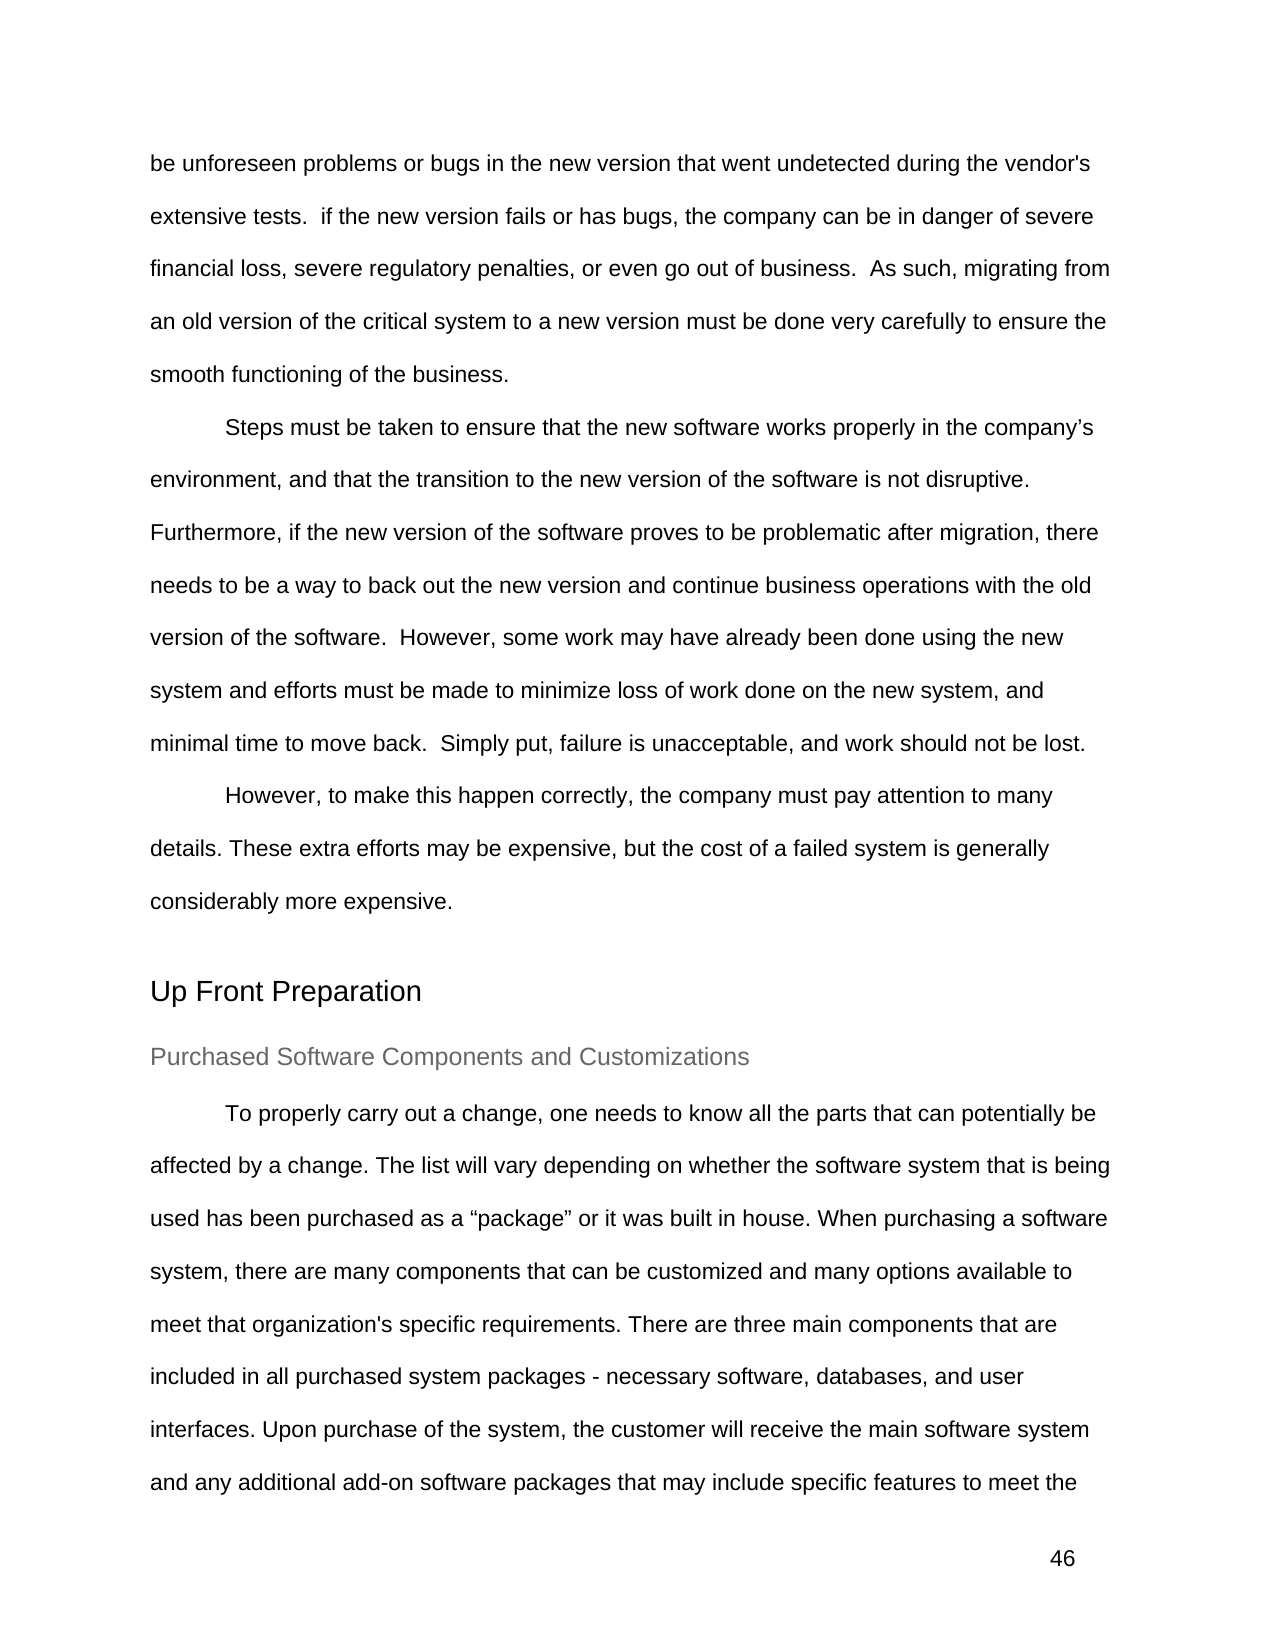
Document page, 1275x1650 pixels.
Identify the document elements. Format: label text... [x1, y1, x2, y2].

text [150, 1100, 1125, 1495]
text Steps must be taken to ensure that the new software works properly in the company’s environment, and that the transition to the new version of the software is not disruptive. Furthermore, if the new version of the software proves to be problematic after migration, there needs to be a way to back out the new version and continue business operations with the old version of the software. However, some work may have already been done using the new system and efforts must be made to minimize loss of work done on the new system, and minimal time to move back. Simply put, failure is unacceptable, and work should not be lost. [150, 413, 1125, 756]
text However, to make this happen correctly, the company must pay attention to many details. These extra efforts may be expensive, but the cost of a failed system is generally considerably more expensive. [150, 782, 1125, 914]
subtitle Up Front Preparation [150, 974, 1125, 1007]
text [150, 150, 1125, 387]
subtitle Purchased Software Components and Customizations [150, 1042, 1125, 1070]
